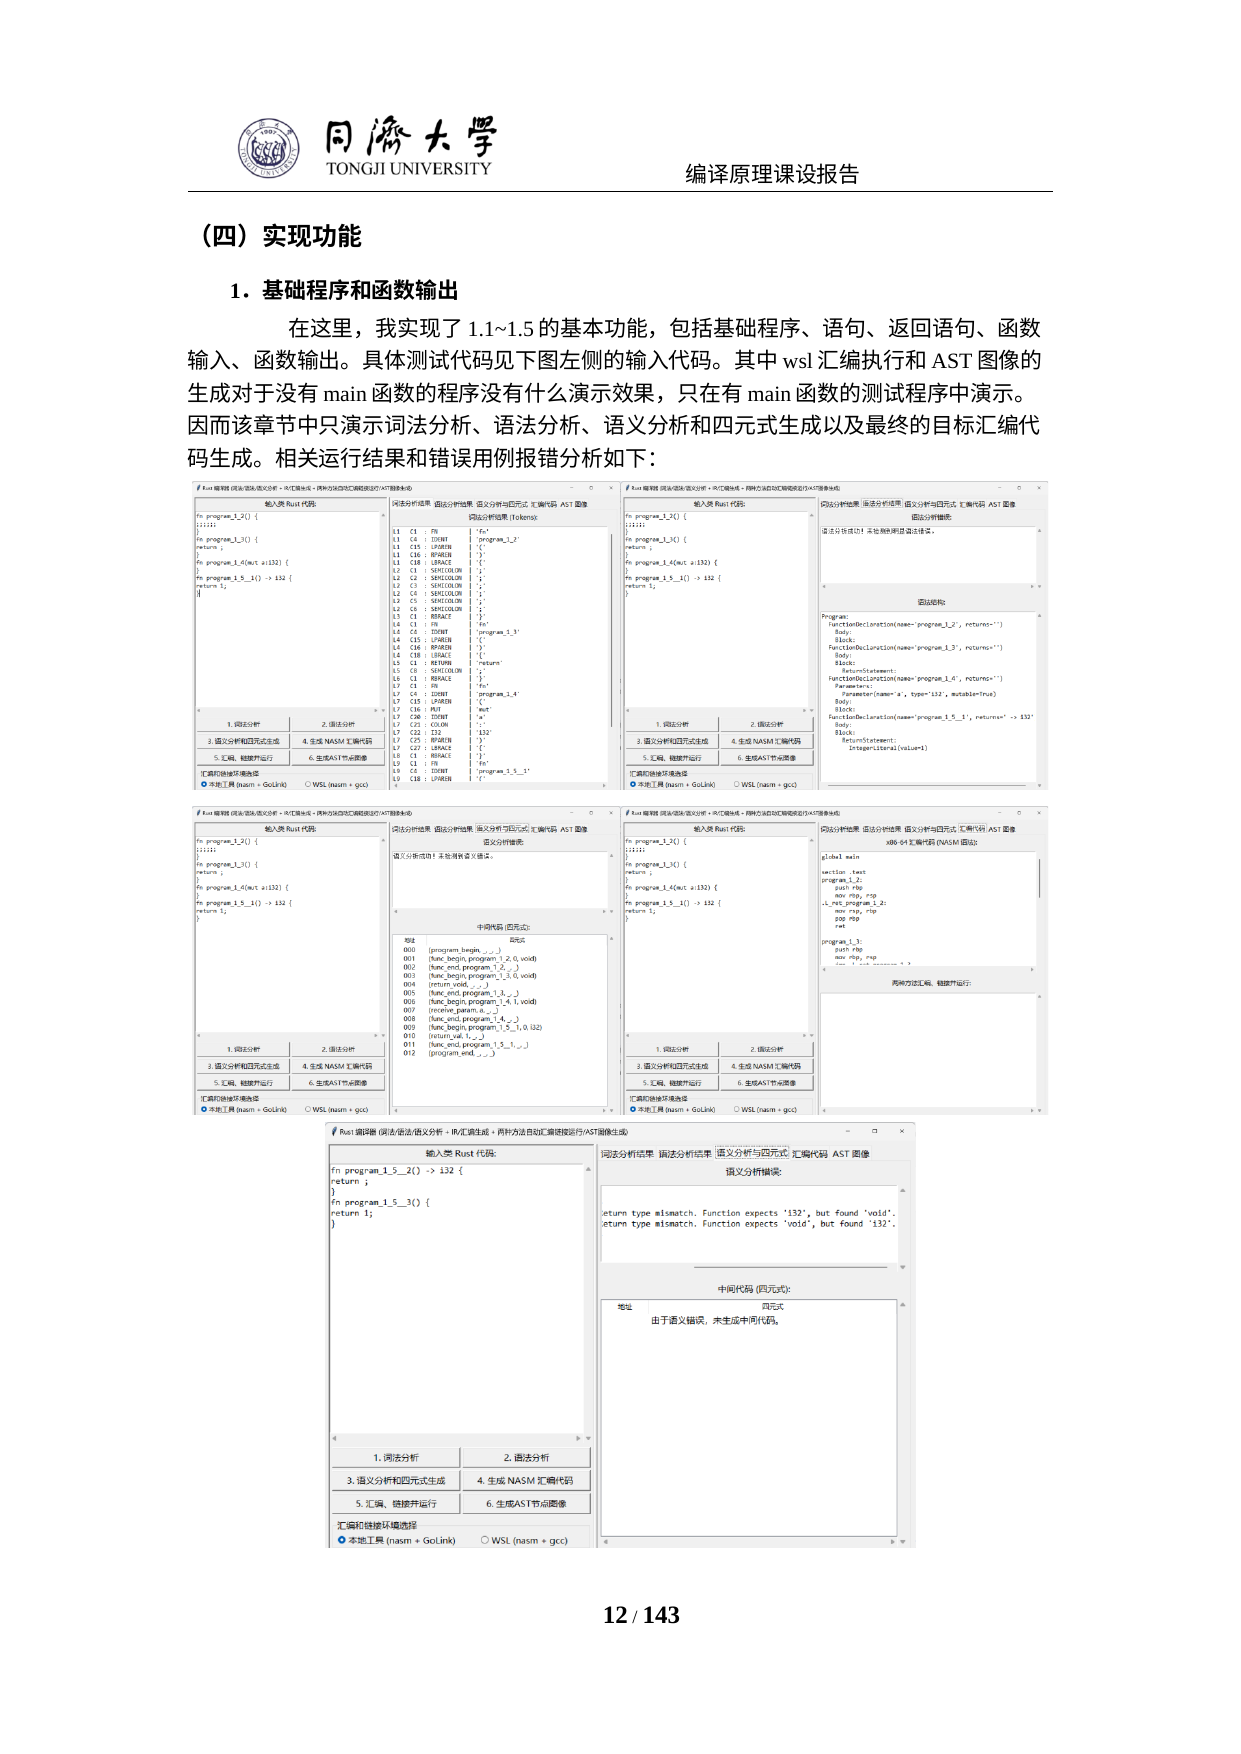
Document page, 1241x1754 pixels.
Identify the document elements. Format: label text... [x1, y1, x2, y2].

picture [192, 806, 1049, 1115]
picture [325, 1122, 916, 1548]
subtitle 基础程序和函数输出 [187, 273, 1053, 305]
picture [231, 110, 503, 183]
picture [192, 481, 1049, 790]
subtitle 实现功能 [187, 202, 1053, 267]
text 在这里，我实现了1.1~1.5的基本功能，包括基础程序、语句、返回语句、函数输入、函数输出。具体测试代码见下图左侧的输入代码。其中wsl汇编执行和AST图像的生成对于没有main函数的程序没有什么演示效果，只在有main函数的测试程序中演示。因而该章节中只演示词法分析、语法分析、语义分析和四元式生成以及最终的目标汇编代码生成。相关运行结果和错误用例报错分析如下： [187, 310, 1053, 473]
